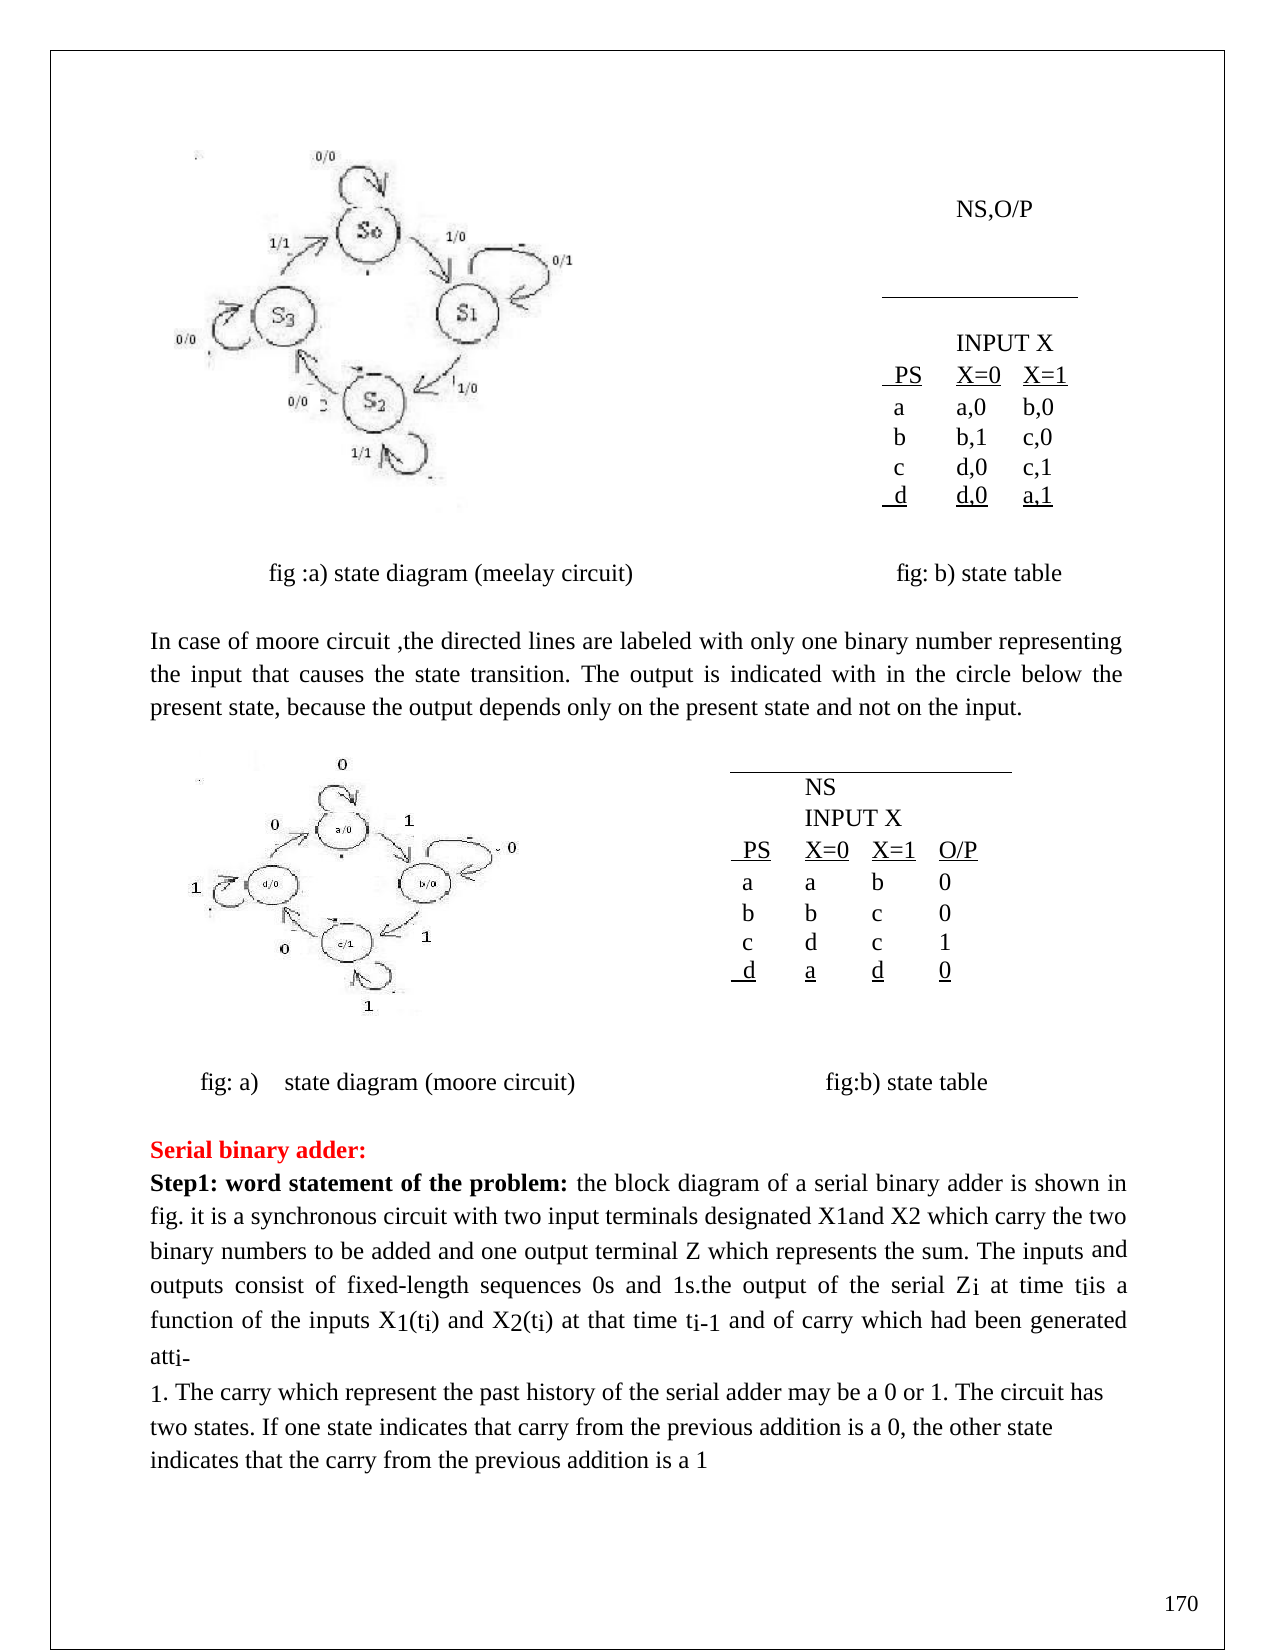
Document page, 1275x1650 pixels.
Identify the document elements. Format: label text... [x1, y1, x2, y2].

text In case of moore circuit ,the directed lines are labeled with only one binary number representing the input that causes the state transition. The output is indicated with in the circle below the present state, because the output depends only on the present state and not on the input. [150, 626, 1124, 721]
text fig: a) state diagram (moore circuit) fig:b) state table [200, 1067, 1210, 1096]
text Step1: word statement of the problem: the block diagram of a serial binary adder is shown in fig. it is a synchronous circuit with two input terminals designated X1and X2 which carry the two binary numbers to be added and one output terminal Z which represents the sum. The inputs and outputs consist of fixed-length sequences 0s and 1s.the output of the serial Zi at time tiis a function of the inputs X1(ti) and X2(ti) at that time ti-1 and of carry which had been generated atti- [150, 1168, 1128, 1372]
text fig :a) state diagram (meelay circuit) fig: b) state table [120, 558, 1210, 587]
picture [173, 150, 573, 513]
subtitle Serial binary adder: [150, 1135, 1210, 1164]
text 170 [92, 1590, 1198, 1616]
text 1. The carry which represent the past history of the serial adder may be a 0 or 1. The circuit has two states. If one state indicates that carry from the previous addition is a 0, the other state indicates that the carry from the previous addition is a 1 [150, 1377, 1125, 1474]
picture [187, 750, 519, 1016]
